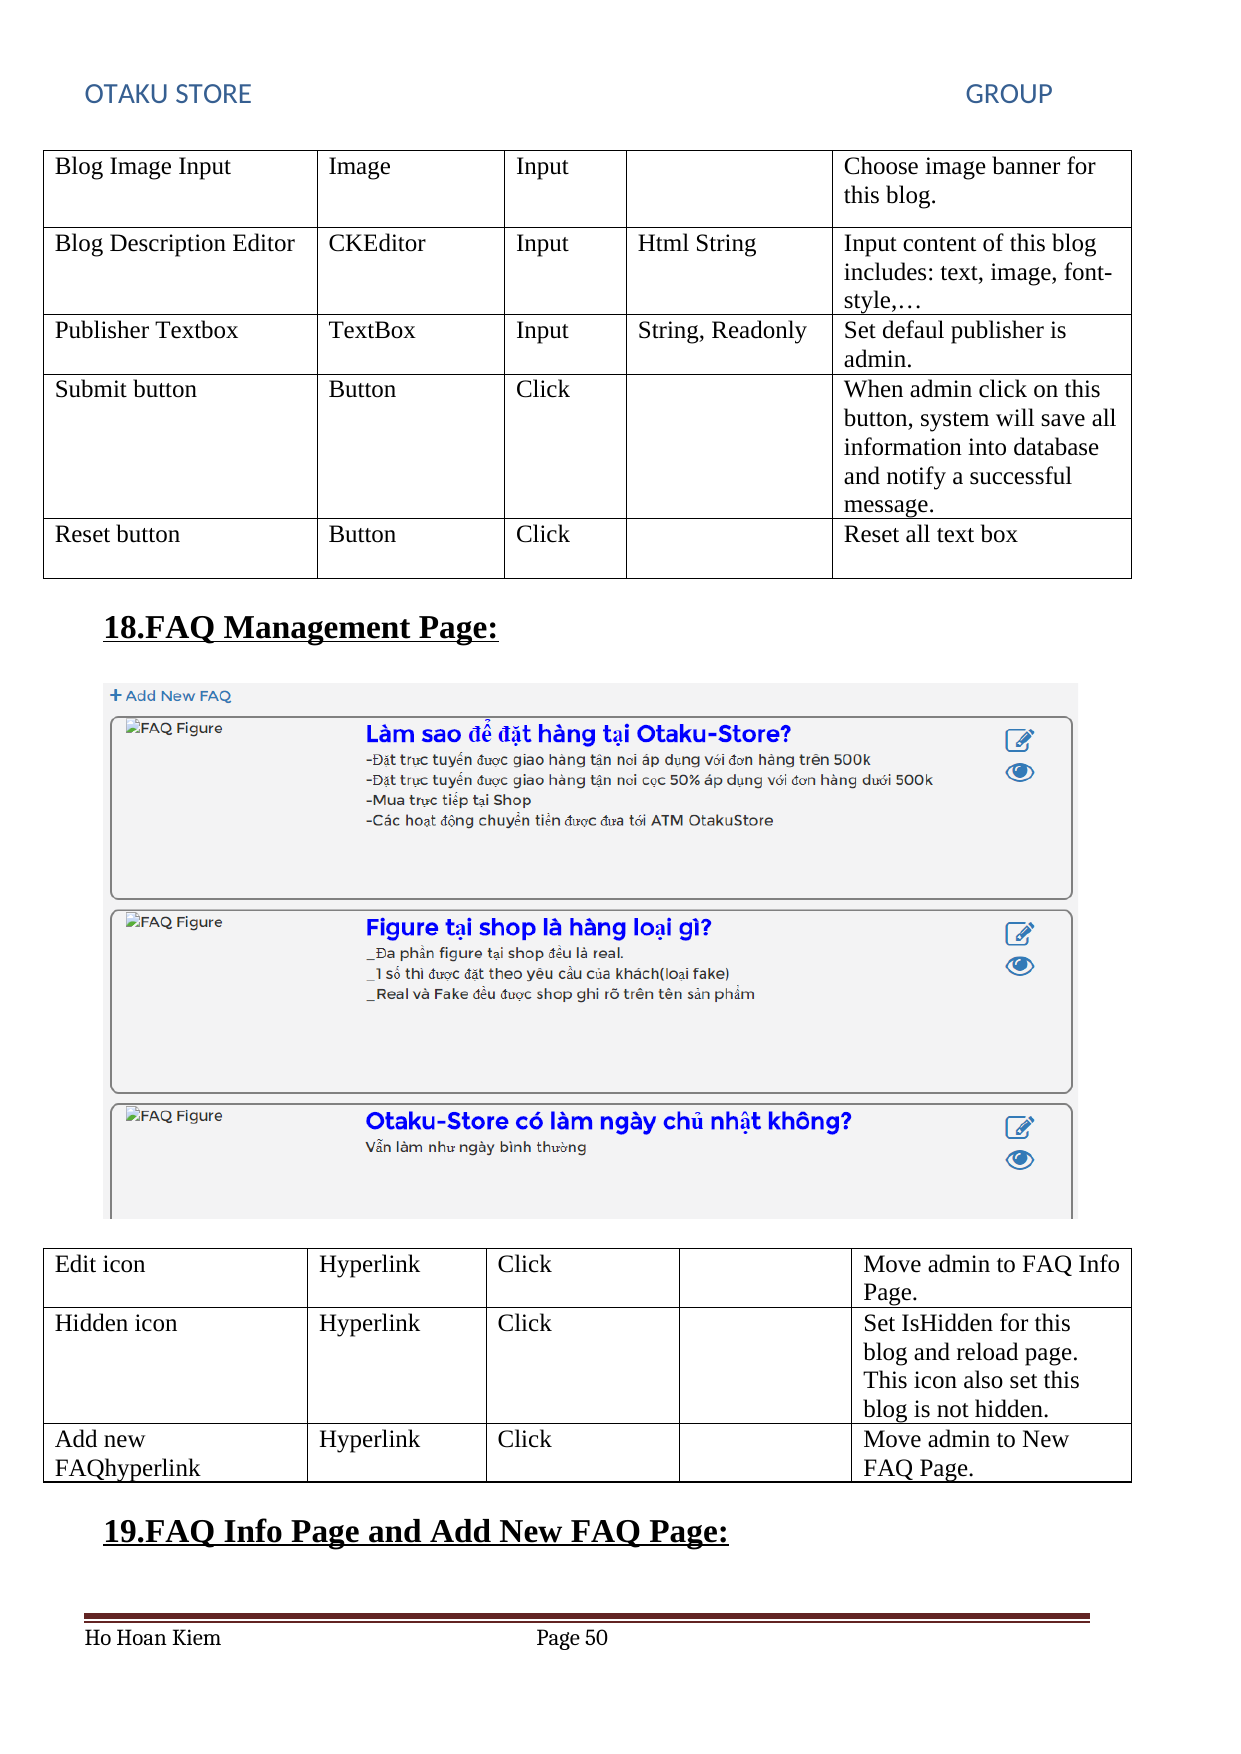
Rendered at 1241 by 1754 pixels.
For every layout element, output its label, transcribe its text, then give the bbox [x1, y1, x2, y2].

table_cell Hyperlink [308, 1308, 486, 1423]
table_cell CKEditor [318, 228, 504, 314]
table_cell Move admin to New FAQ Page. [852, 1424, 1131, 1481]
table_cell Set IsHidden for this blog and reload page. This icon also set this blog is not hidden. [852, 1308, 1131, 1423]
table_cell [627, 151, 832, 227]
table_cell When admin click on this button, system will save all information into database and notify a successful message. [833, 375, 1131, 518]
table_header [680, 1249, 851, 1307]
table_cell Set defaul publisher is admin. [833, 315, 1131, 373]
table_cell Input [505, 315, 626, 373]
table_cell Input [505, 228, 626, 314]
table_header Click [487, 1249, 679, 1307]
table_cell Html String [627, 228, 832, 314]
table_cell Blog Description Editor [44, 228, 317, 314]
table_cell [627, 375, 832, 518]
table_cell Reset all text box [833, 519, 1131, 577]
table_cell String, Readonly [627, 315, 832, 373]
table_cell Image [318, 151, 504, 227]
text 18.FAQ Management Page: [84, 607, 1090, 646]
table_cell Hyperlink [308, 1424, 486, 1481]
table_header Edit icon [44, 1249, 307, 1307]
table_cell Choose image banner for this blog. [833, 151, 1131, 227]
table_cell Publisher Textbox [44, 315, 317, 373]
table_cell Click [505, 375, 626, 518]
table_cell Hidden icon [44, 1308, 307, 1423]
table_cell Input [505, 151, 626, 227]
picture [103, 683, 1079, 1219]
table_cell Reset button [44, 519, 317, 577]
table_header Move admin to FAQ Info Page. [852, 1249, 1131, 1307]
table_cell Button [318, 519, 504, 577]
table_cell TextBox [318, 315, 504, 373]
table_cell Click [487, 1308, 679, 1423]
table_cell Blog Image Input [44, 151, 317, 227]
table_cell [680, 1424, 851, 1481]
table_cell Click [487, 1424, 679, 1481]
table_cell Button [318, 375, 504, 518]
table_cell Click [505, 519, 626, 577]
table_cell Add new FAQhyperlink [44, 1424, 307, 1481]
table_cell Submit button [44, 375, 317, 518]
table_cell [680, 1308, 851, 1423]
text 19.FAQ Info Page and Add New FAQ Page: [84, 1511, 1090, 1549]
table_cell Input content of this blog includes: text, image, font-style,… [833, 228, 1131, 314]
table_cell [627, 519, 832, 577]
table_header Hyperlink [308, 1249, 486, 1307]
